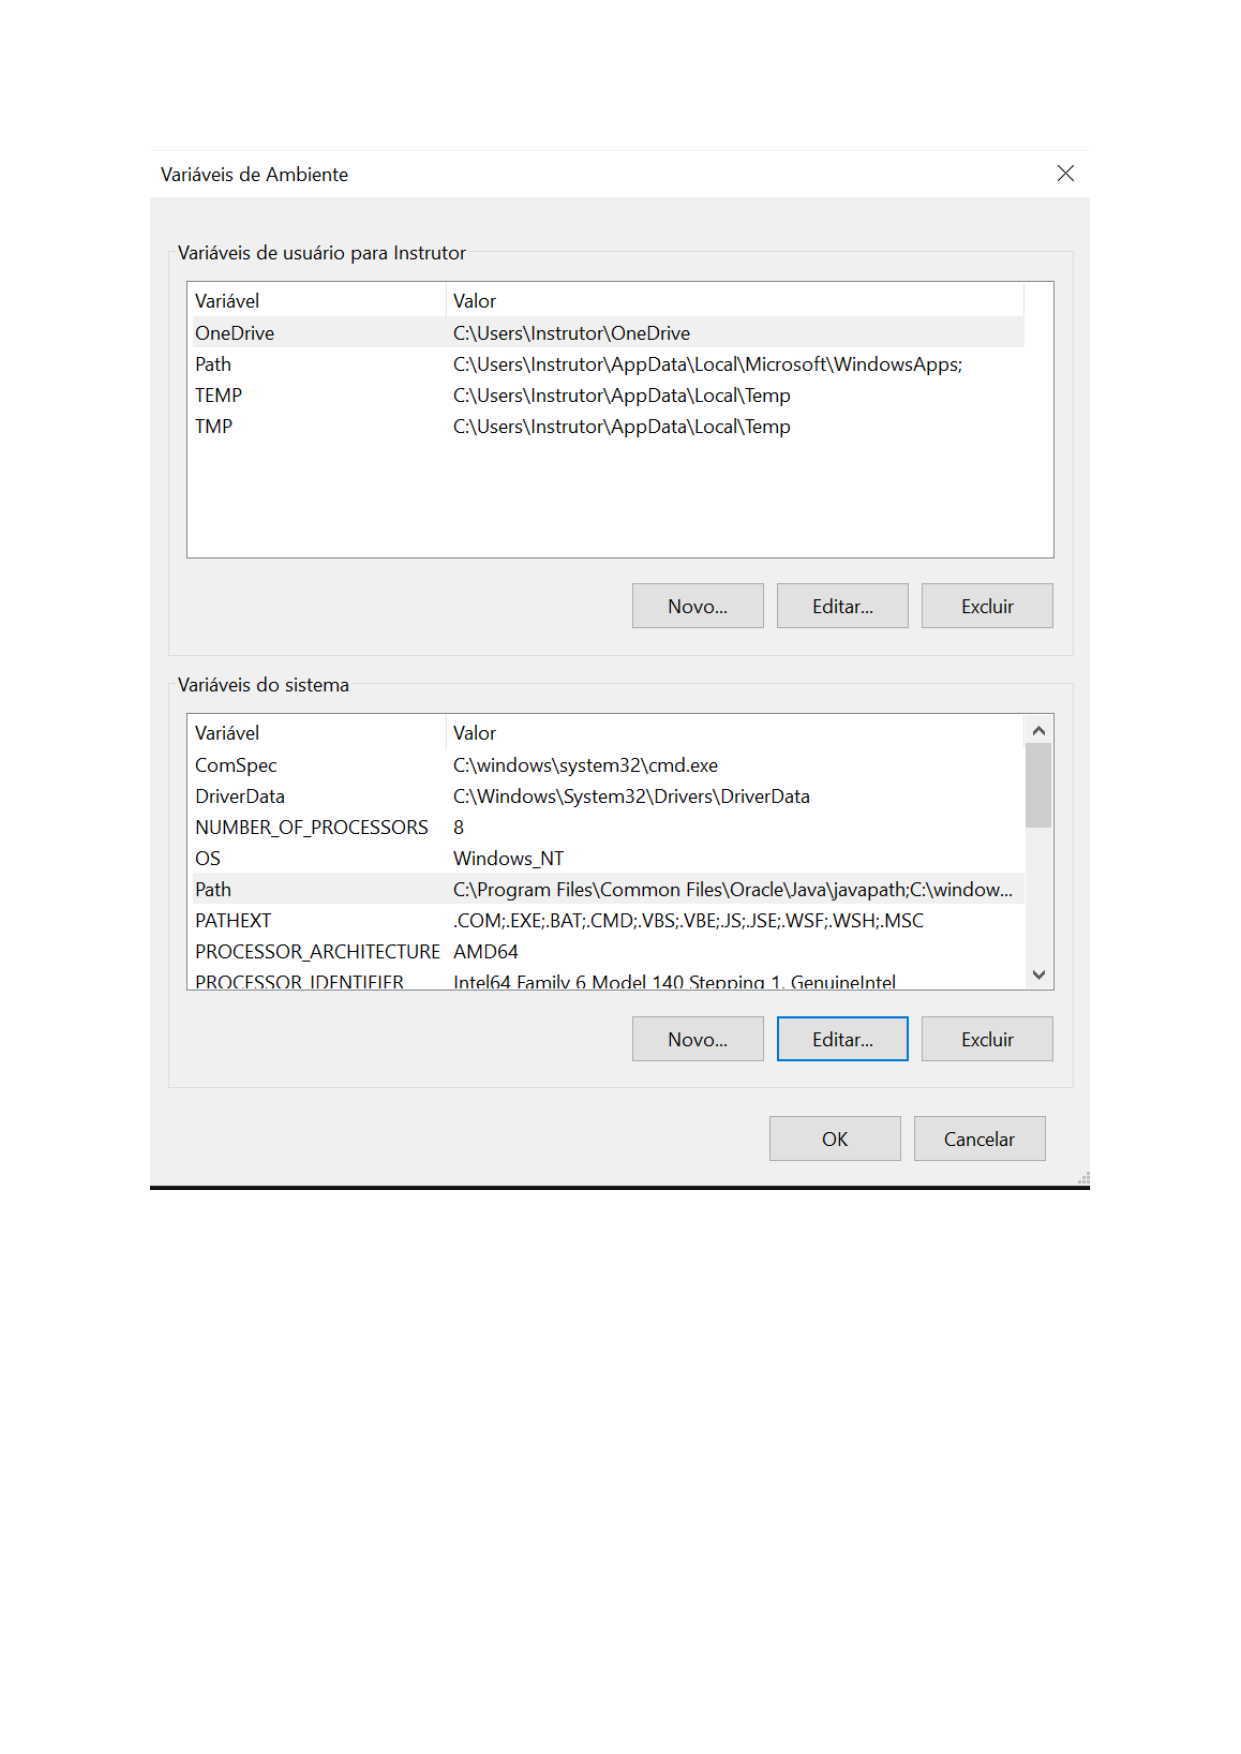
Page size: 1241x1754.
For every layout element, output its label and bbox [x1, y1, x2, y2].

picture [150, 150, 1091, 1190]
